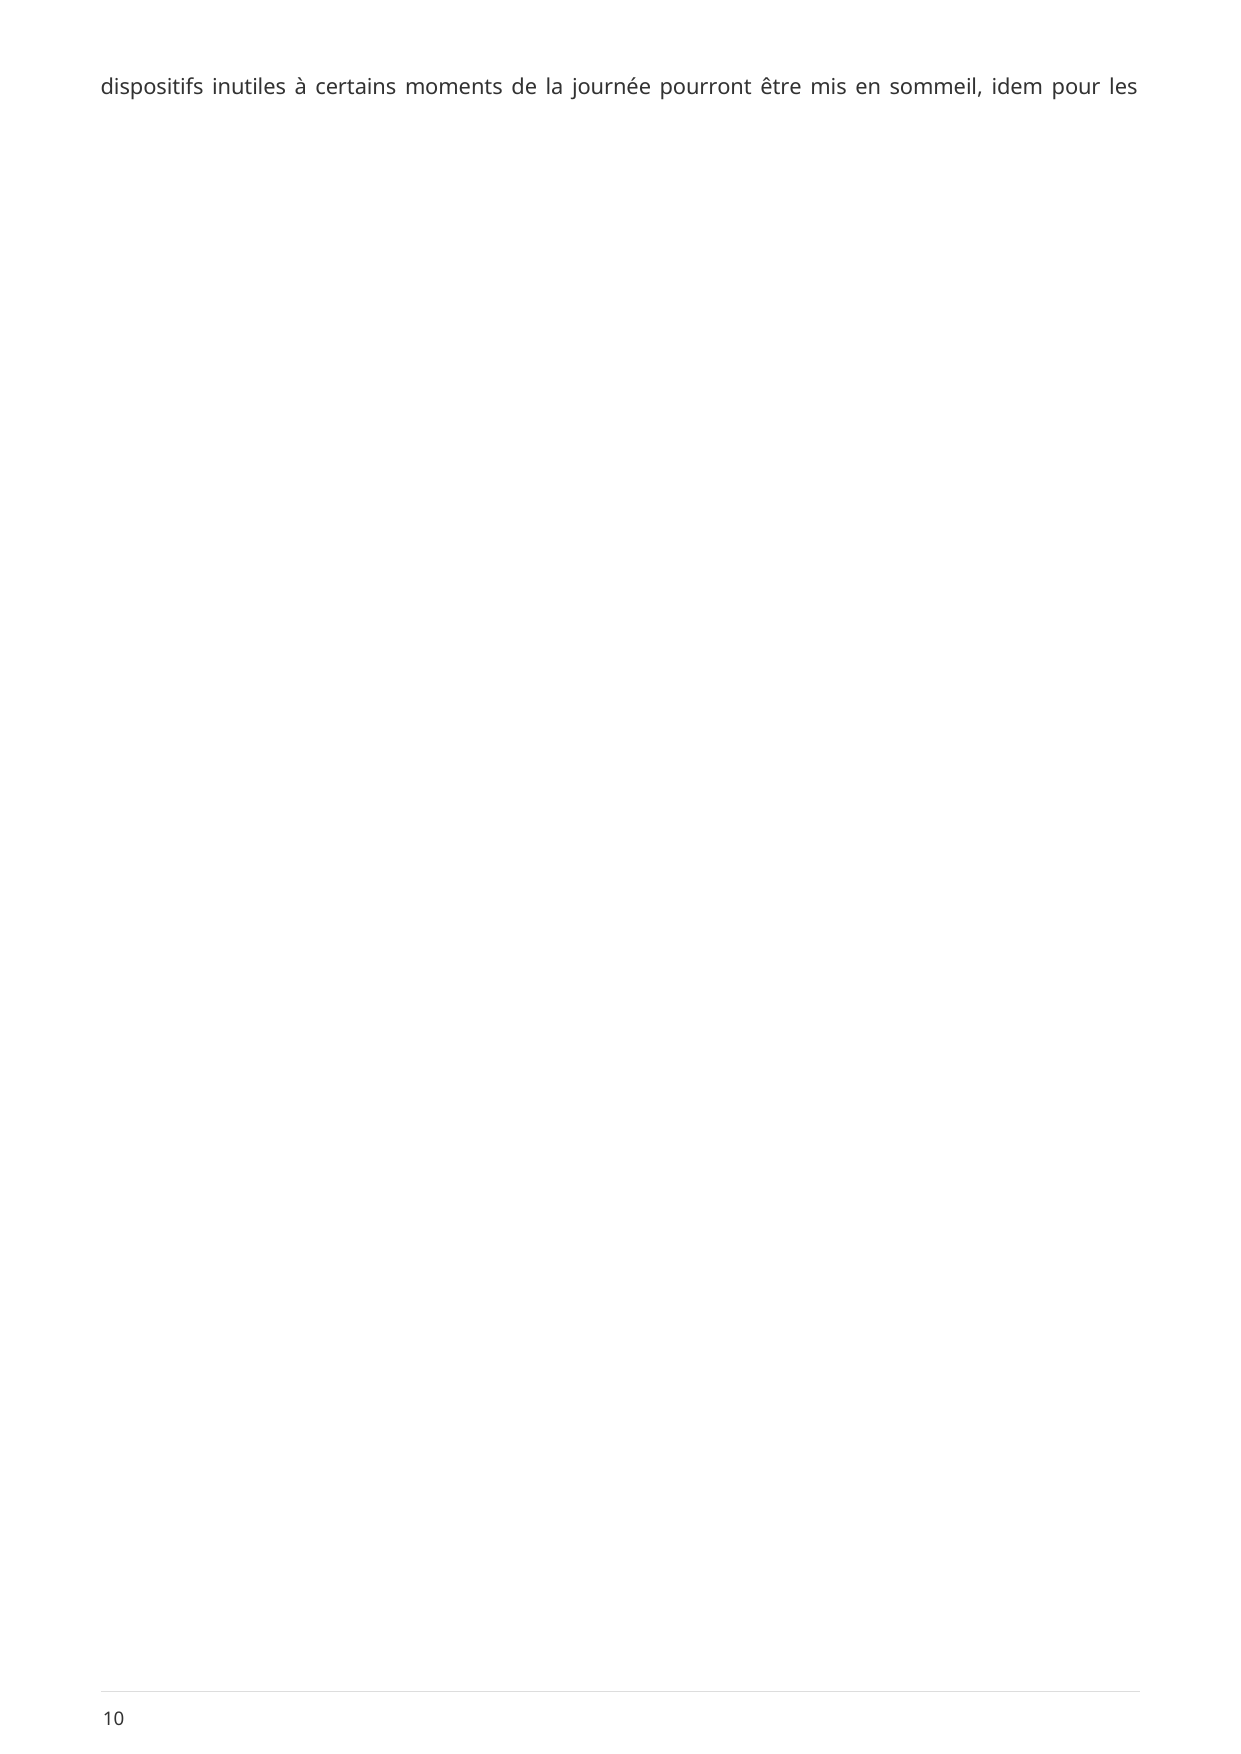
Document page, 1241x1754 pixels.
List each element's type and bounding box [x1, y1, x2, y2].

text [100, 71, 1140, 101]
